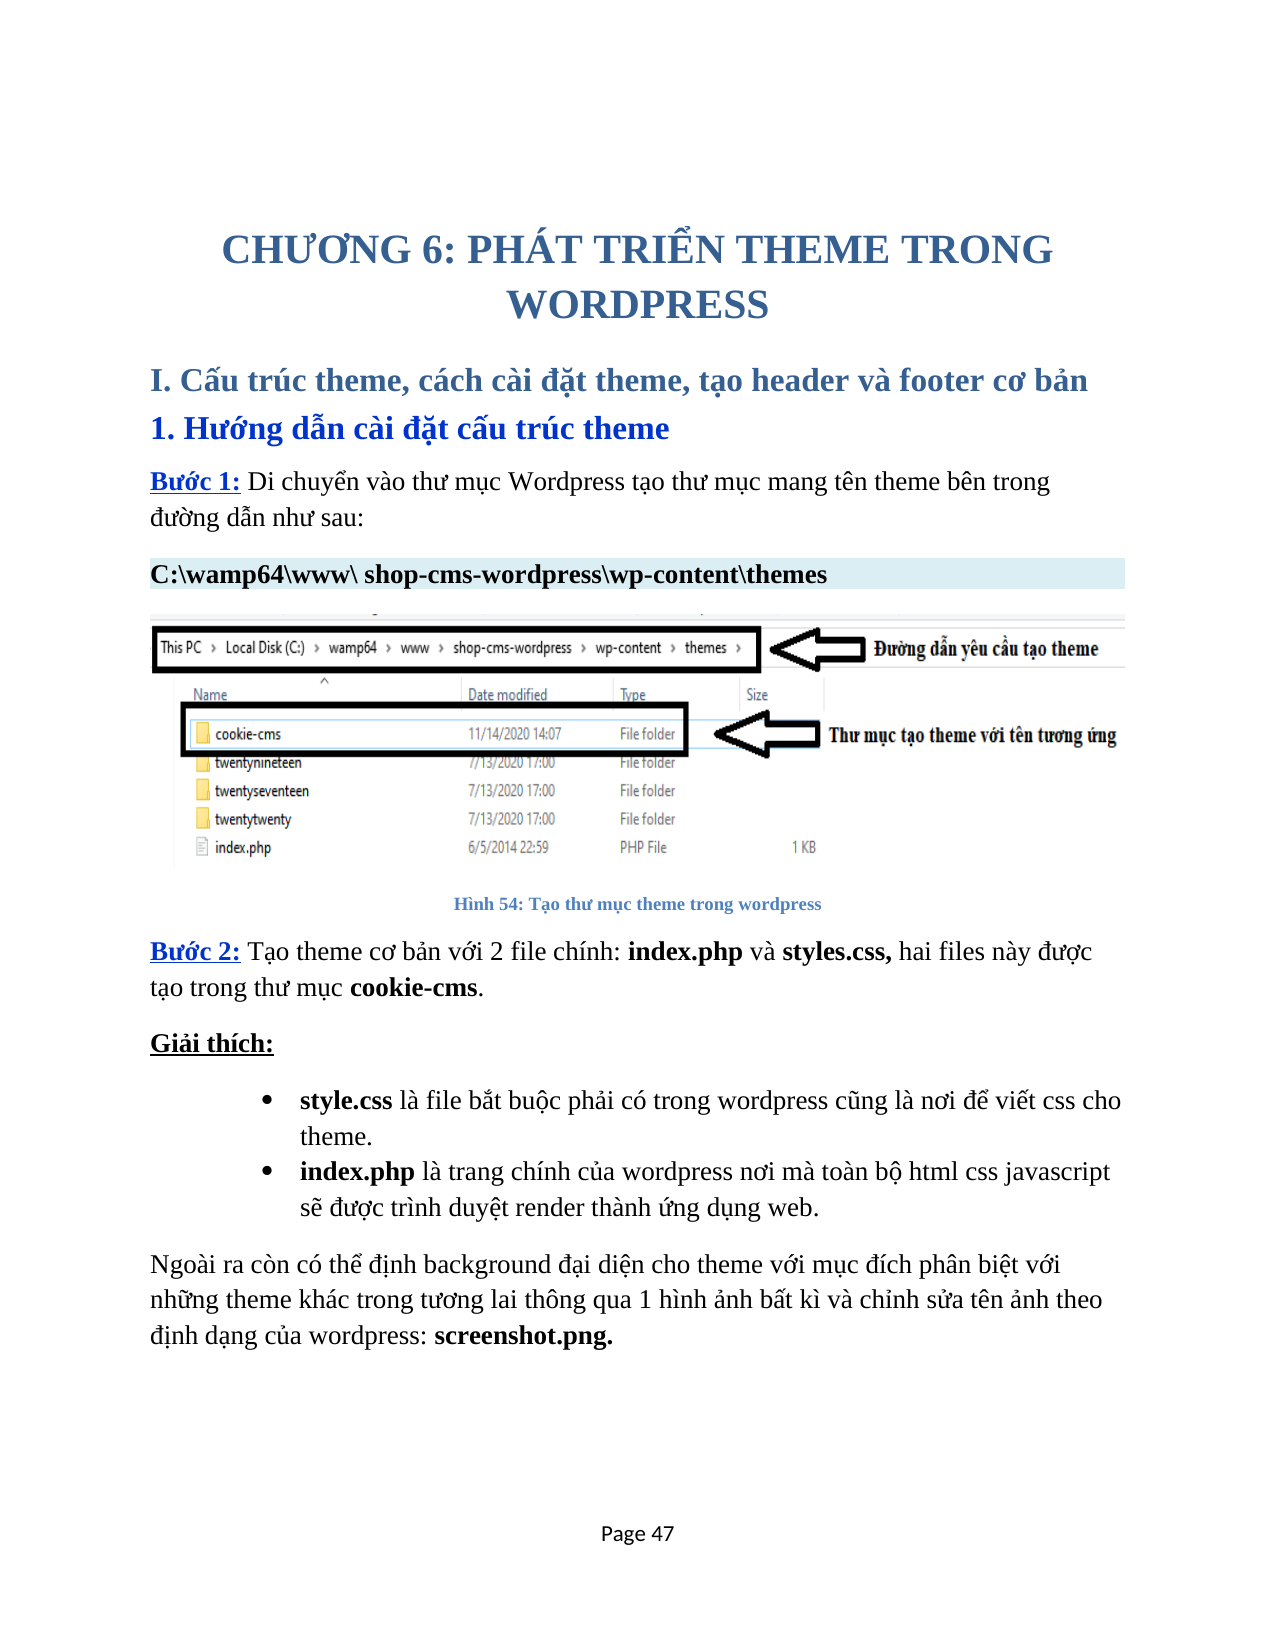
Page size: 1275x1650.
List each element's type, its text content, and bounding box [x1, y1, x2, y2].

subtitle I. Cấu trúc theme, cách cài đặt theme, tạo header và footer cơ bản [150, 360, 1125, 398]
picture [150, 614, 1125, 868]
text Bước 2: Tạo theme cơ bản với 2 file chính: index.php và styles.css, hai files này được tạo trong thư mục cookie-cms. [150, 935, 1125, 1002]
subtitle 1. Hướng dẫn cài đặt cấu trúc theme [150, 408, 1125, 446]
text C:\wamp64\www\ shop-cms-wordpress\wp-content\themes [150, 558, 1125, 589]
subtitle CHƯƠNG 6: PHÁT TRIỂN THEME TRONG WORDPRESS [150, 224, 1125, 328]
text Giải thích: [150, 1027, 1125, 1058]
list index.php là trang chính của wordpress nơi mà toàn bộ html css javascript sẽ được trình duyệt render thành ứng dụng web. [262, 1155, 1125, 1222]
text Bước 1: Di chuyển vào thư mục Wordpress tạo thư mục mang tên theme bên trong đường dẫn như sau: [150, 466, 1125, 532]
list style.css là file bắt buộc phải có trong wordpress cũng là nơi để viết css cho theme. [262, 1084, 1125, 1151]
text Ngoài ra còn có thể định background đại diện cho theme với mục đích phân biệt với những theme khác trong tương lai thông qua 1 hình ảnh bất kì và chỉnh sửa tên ảnh theo định dạng của wordpress: screenshot.png. [150, 1248, 1125, 1350]
text Hình 54: Tạo thư mục theme trong wordpress [150, 892, 1125, 914]
